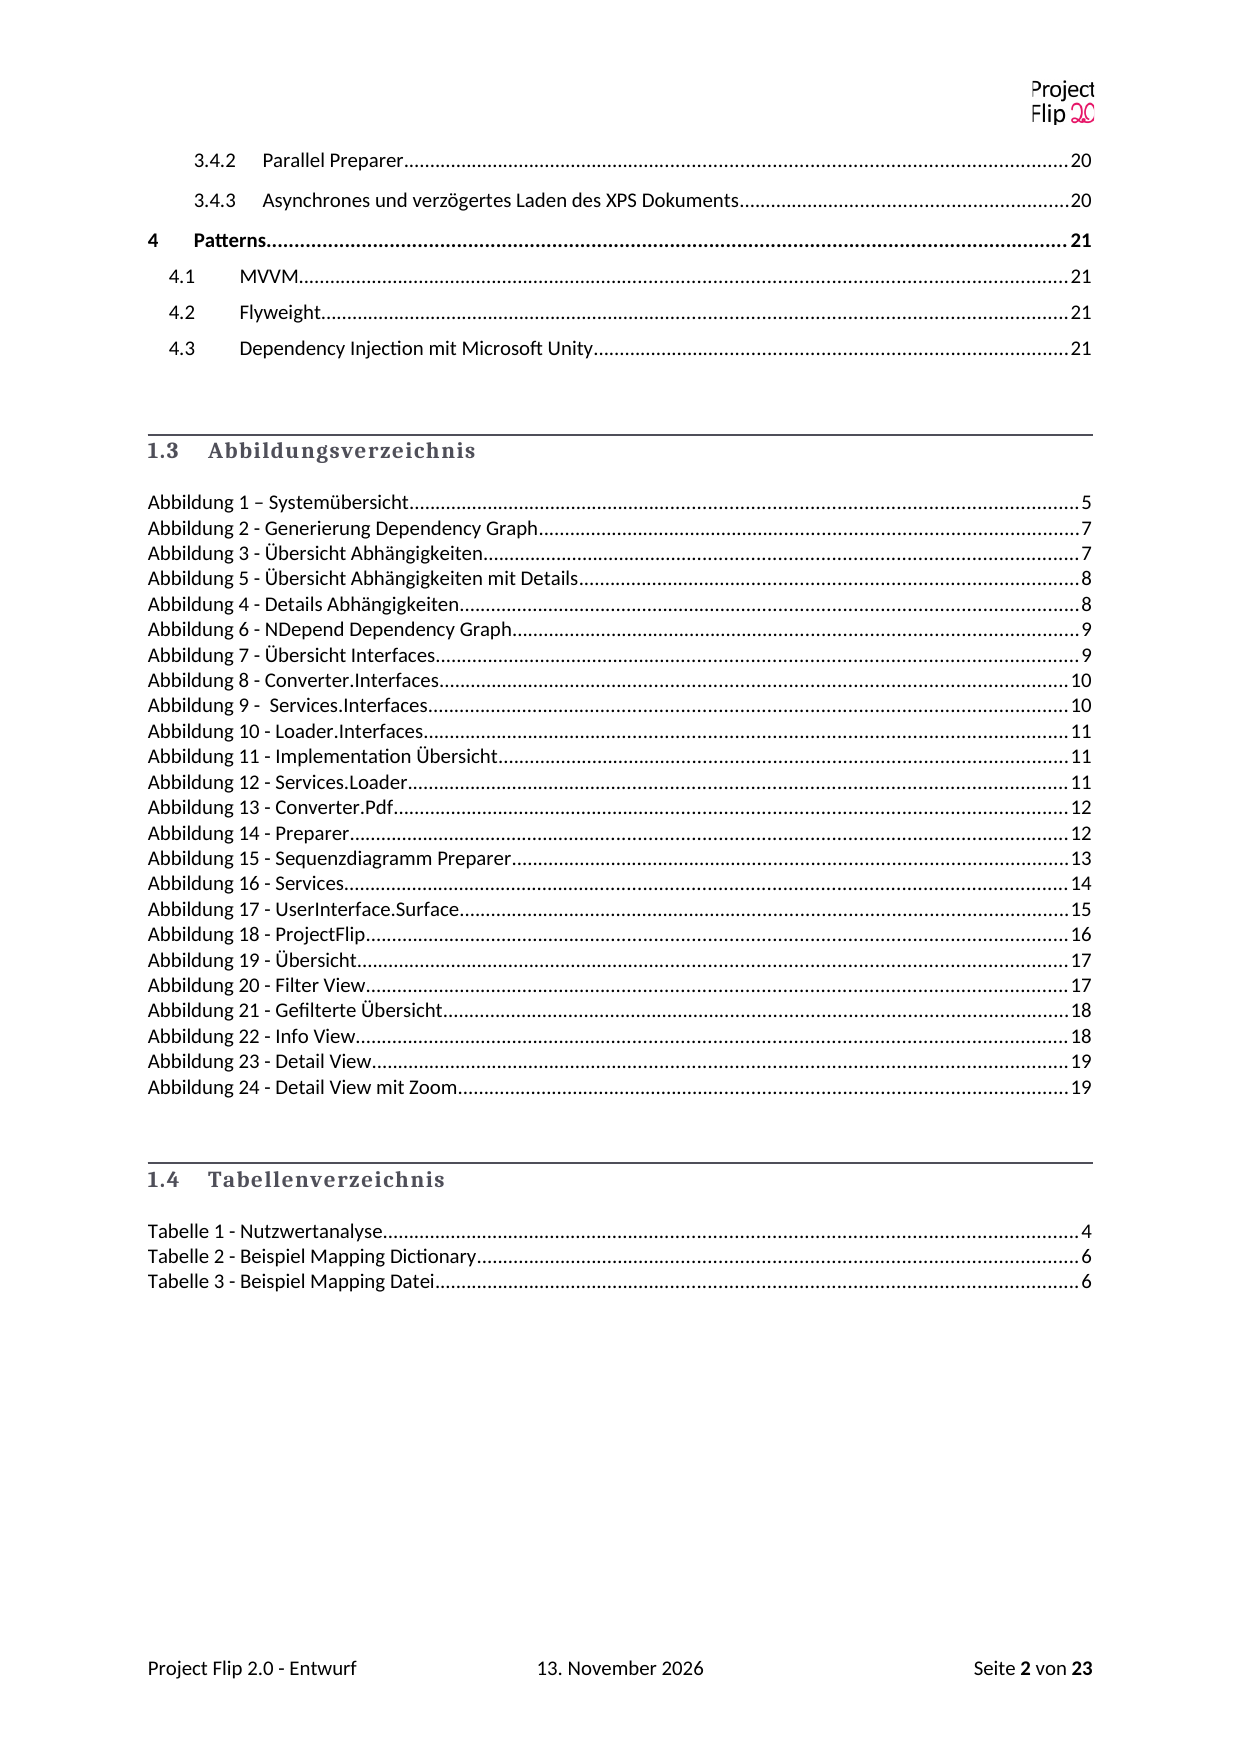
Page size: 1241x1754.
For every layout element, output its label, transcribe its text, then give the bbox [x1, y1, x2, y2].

text Tabelle 1 - Nutzwertanalyse 4 [148, 1218, 1093, 1243]
text Abbildung 19 - Übersicht 17 [148, 947, 1093, 972]
text Abbildung 6 - NDepend Dependency Graph 9 [148, 616, 1093, 642]
text Abbildung 24 - Detail View mit Zoom 19 [148, 1074, 1093, 1099]
picture [1081, 79, 1097, 124]
text Abbildung 15 - Sequenzdiagramm Preparer 13 [148, 845, 1093, 871]
text Abbildung 2 - Generierung Dependency Graph 7 [148, 515, 1093, 540]
text Abbildung 5 - Übersicht Abhängigkeiten mit Details 8 [148, 566, 1093, 591]
text Abbildung 14 - Preparer 12 [148, 820, 1093, 845]
subtitle Abbildungsverzeichnis [148, 436, 1093, 464]
text Tabelle 2 - Beispiel Mapping Dictionary 6 [148, 1243, 1093, 1269]
subtitle Tabellenverzeichnis [148, 1164, 1093, 1193]
text Abbildung 13 - Converter.Pdf 12 [148, 794, 1093, 820]
text Abbildung 21 - Gefilterte Übersicht 18 [148, 998, 1093, 1023]
text Abbildung 4 - Details Abhängigkeiten 8 [148, 591, 1093, 616]
text Abbildung 20 - Filter View 17 [148, 972, 1093, 998]
text Abbildung 18 - ProjectFlip 16 [148, 921, 1093, 947]
text Abbildung 12 - Services.Loader 11 [148, 769, 1093, 794]
text Abbildung 16 - Services 14 [148, 871, 1093, 896]
text Abbildung 7 - Übersicht Interfaces 9 [148, 642, 1093, 667]
text Abbildung 17 - UserInterface.Surface 15 [148, 896, 1093, 921]
text Abbildung 9 - Services.Interfaces 10 [148, 693, 1093, 718]
text Abbildung 23 - Detail View 19 [148, 1048, 1093, 1074]
text Abbildung 8 - Converter.Interfaces 10 [148, 667, 1093, 693]
text Abbildung 1 – Systemübersicht 5 [148, 489, 1093, 515]
text Abbildung 22 - Info View 18 [148, 1023, 1093, 1048]
text Abbildung 10 - Loader.Interfaces 11 [148, 718, 1093, 743]
text Abbildung 11 - Implementation Übersicht 11 [148, 743, 1093, 769]
text Abbildung 3 - Übersicht Abhängigkeiten 7 [148, 540, 1093, 566]
text Tabelle 3 - Beispiel Mapping Datei 6 [148, 1269, 1093, 1294]
